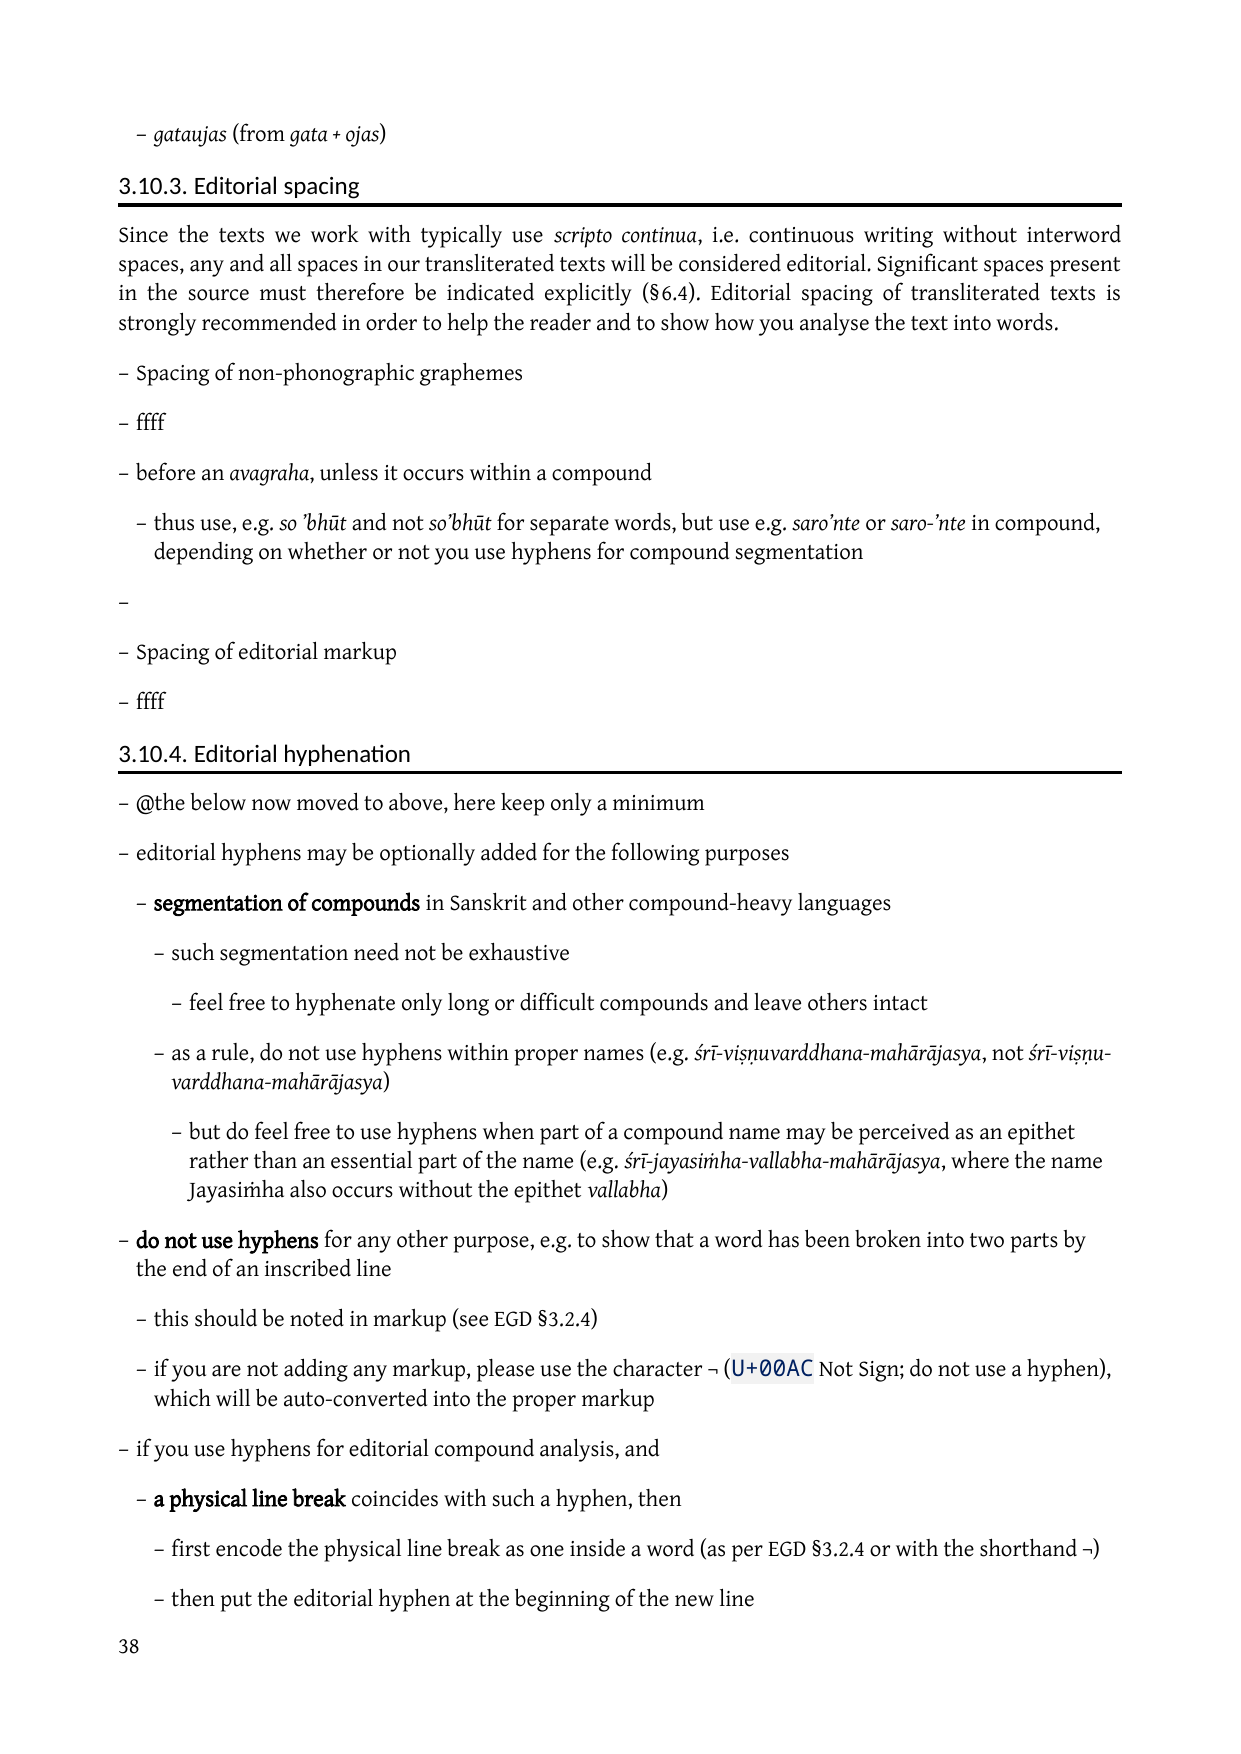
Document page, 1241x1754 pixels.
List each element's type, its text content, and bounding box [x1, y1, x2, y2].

list Spacing of editorial markup [118, 636, 1122, 665]
list but do feel free to use hyphens when part of a compound name may be perceived as an epithet rather than an essential part of the name (e.g. śrī-jayasiṁha-vallabha-mahārājasya, where the name Jayasiṁha also occurs without the epithet vallabha) [171, 1116, 1122, 1203]
list thus use, e.g. so ’bhūt and not so’bhūt for separate words, but use e.g. saro’nte or saro-’nte in compound, depending on whether or not you use hyphens for compound segmentation [136, 507, 1122, 565]
list ffff [118, 686, 1122, 715]
list this should be noted in markup (see EGD §3.2.4) [136, 1303, 1122, 1333]
list such segmentation need not be exhaustive [153, 937, 1122, 966]
subtitle Editorial spacing [118, 168, 1122, 203]
list if you are not adding any markup, please use the character ¬ (U+00AC Not Sign; do not use a hyphen), which will be auto-converted into the proper markup [136, 1353, 1122, 1412]
list do not use hyphens for any other purpose, e.g. to show that a word has been broken into two parts by the end of an inscribed line [118, 1224, 1122, 1283]
list Spacing of non-phonographic graphemes [118, 357, 1122, 386]
list @the below now moved to above, here keep only a minimum [118, 787, 1122, 816]
list editorial hyphens may be optionally added for the following purposes [118, 837, 1122, 866]
list before an avagraha, unless it occurs within a compound [118, 457, 1122, 486]
list a physical line break coincides with such a hyphen, then [136, 1483, 1122, 1512]
list segmentation of compounds in Sanskrit and other compound-heavy languages [136, 887, 1122, 916]
list gataujas (from gata + ojas) [136, 118, 1122, 147]
list first encode the physical line break as one inside a word (as per EGD §3.2.4 or with the shorthand ¬) [153, 1533, 1122, 1562]
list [153, 1583, 1122, 1612]
list ffff [118, 407, 1122, 436]
subtitle Editorial hyphenation [118, 736, 1122, 771]
text Since the texts we work with typically use scripto continua, i.e. continuous writing without interword spaces, any and all spaces in our transliterated texts will be considered editorial. Significant spaces present in the source must therefore be indicated explicitly (§6.4). Editorial spacing of transliterated texts is strongly recommended in order to help the reader and to show how you analyse the text into words. [118, 219, 1122, 336]
list feel free to hyphenate only long or difficult compounds and leave others intact [171, 987, 1122, 1016]
list if you use hyphens for editorial compound analysis, and [118, 1433, 1122, 1462]
list as a rule, do not use hyphens within proper names (e.g. śrī-viṣṇuvarddhana-mahārājasya, not śrī-viṣṇu-varddhana-mahārājasya) [153, 1037, 1122, 1095]
